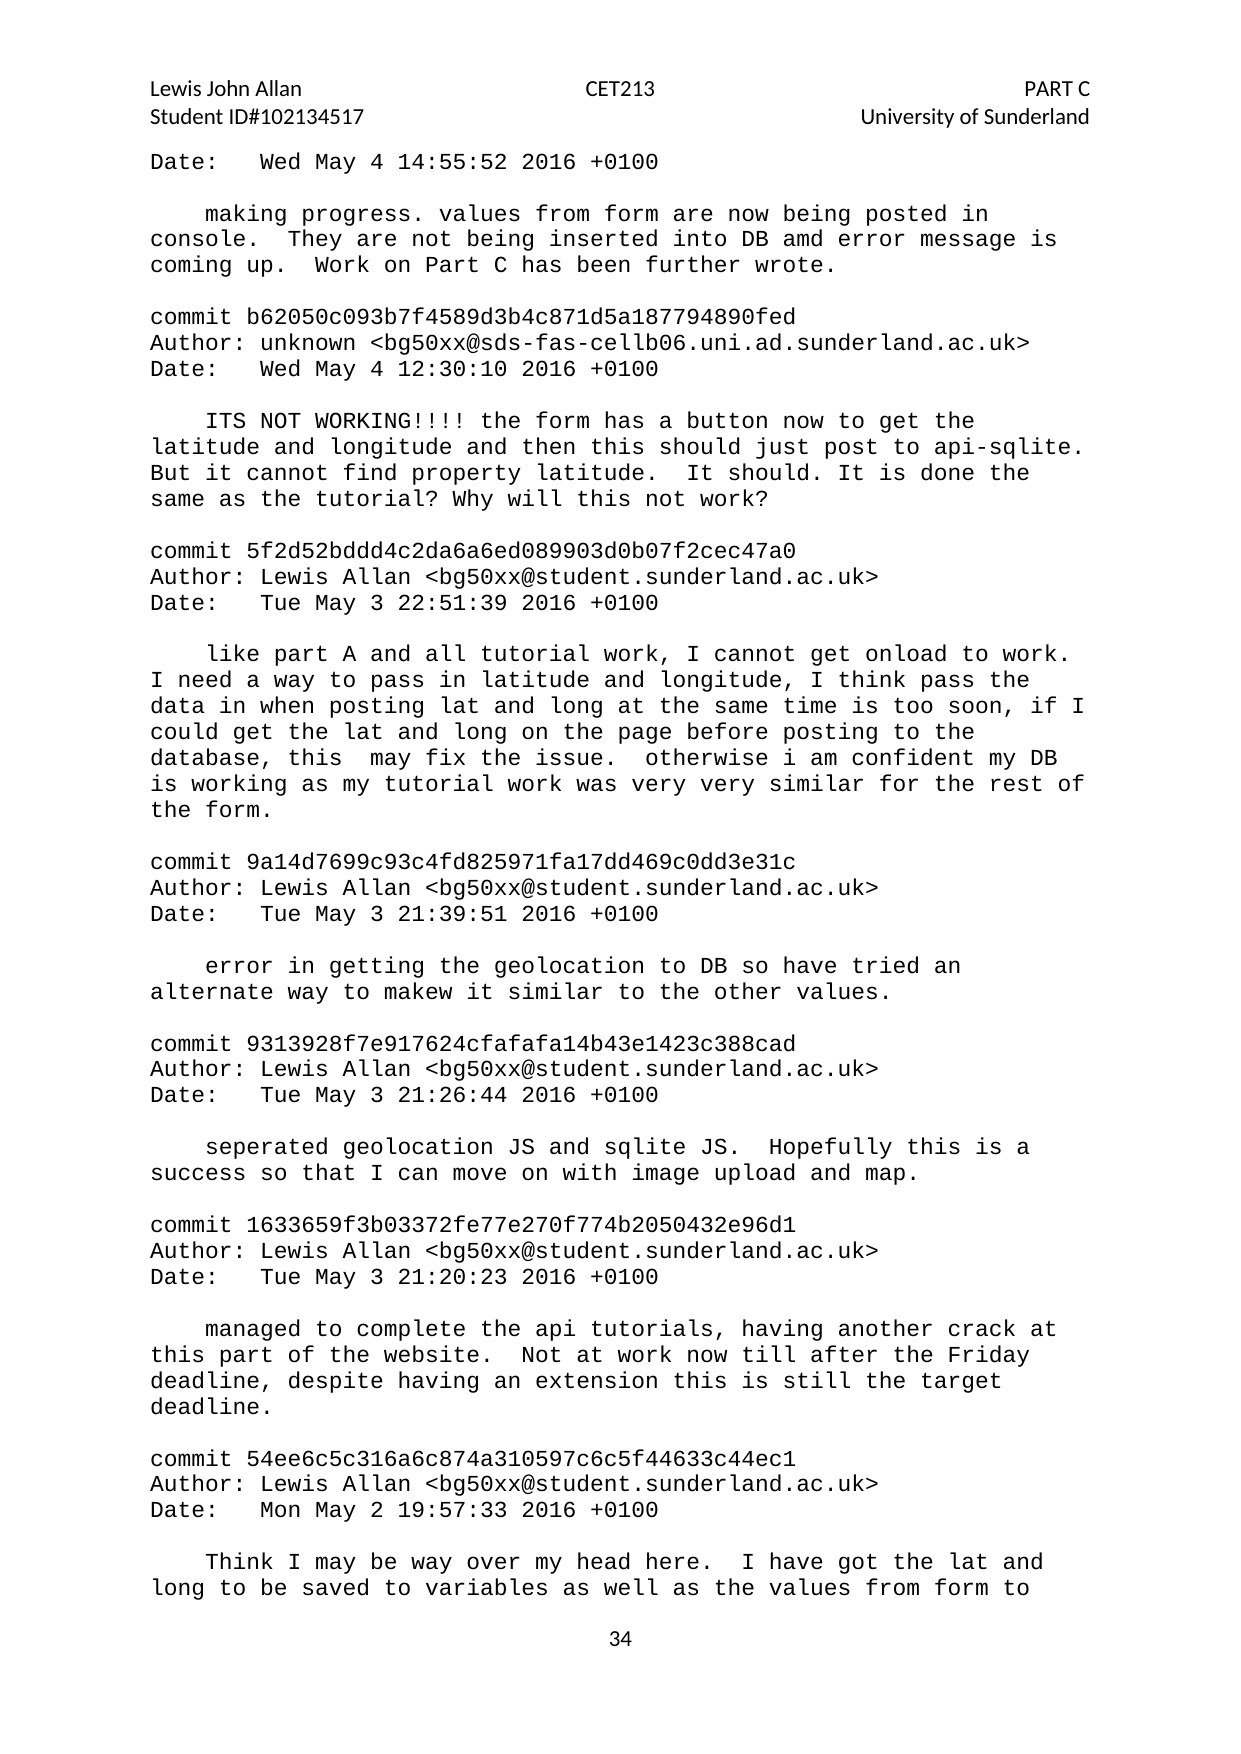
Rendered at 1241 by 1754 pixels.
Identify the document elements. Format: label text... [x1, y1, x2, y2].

text making progress. values from form are now being posted in console. They are not being inserted into DB amd error message is coming up. Work on Part C has been further wrote. [150, 202, 1090, 280]
text like part A and all tutorial work, I cannot get onload to work. I need a way to pass in latitude and longitude, I think pass the data in when posting lat and long at the same time is too soon, if I could get the lat and long on the page before posting to the database, this may fix the issue. otherwise i am confident my DB is working as my tutorial work was very very similar for the rest of the form. [150, 643, 1090, 824]
text commit 9a14d7699c93c4fd825971fa17dd469c0dd3e31c [150, 850, 1090, 876]
text ITS NOT WORKING!!!! the form has a button now to get the latitude and longitude and then this should just post to api-sqlite. But it cannot find property latitude. It should. It is done the same as the tutorial? Why will this not work? [150, 409, 1090, 513]
text Author: unknown <bg50xx@sds-fas-cellb06.uni.ad.sunderland.ac.uk> [150, 332, 1090, 357]
text Date: Wed May 4 12:30:10 2016 +0100 [150, 357, 1090, 383]
text Author: Lewis Allan <bg50xx@student.sunderland.ac.uk> [150, 1239, 1090, 1265]
text Date: Tue May 3 21:20:23 2016 +0100 [150, 1265, 1090, 1291]
text Author: Lewis Allan <bg50xx@student.sunderland.ac.uk> [150, 565, 1090, 591]
text Date: Tue May 3 22:51:39 2016 +0100 [150, 591, 1090, 617]
text commit 1633659f3b03372fe77e270f774b2050432e96d1 [150, 1213, 1090, 1239]
text Date: Mon May 2 19:57:33 2016 +0100 [150, 1499, 1090, 1525]
text commit 9313928f7e917624cfafafa14b43e1423c388cad [150, 1032, 1090, 1058]
text Author: Lewis Allan <bg50xx@student.sunderland.ac.uk> [150, 1473, 1090, 1499]
text seperated geolocation JS and sqlite JS. Hopefully this is a success so that I can move on with image upload and map. [150, 1136, 1090, 1187]
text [150, 1551, 1090, 1602]
text Author: Lewis Allan <bg50xx@student.sunderland.ac.uk> [150, 876, 1090, 902]
text error in getting the geolocation to DB so have tried an alternate way to makew it similar to the other values. [150, 954, 1090, 1006]
text Date: Wed May 4 14:55:52 2016 +0100 [150, 150, 1090, 176]
text commit b62050c093b7f4589d3b4c871d5a187794890fed [150, 306, 1090, 332]
text commit 54ee6c5c316a6c874a310597c6c5f44633c44ec1 [150, 1447, 1090, 1473]
text Author: Lewis Allan <bg50xx@student.sunderland.ac.uk> [150, 1058, 1090, 1084]
text managed to complete the api tutorials, having another crack at this part of the website. Not at work now till after the Friday deadline, despite having an extension this is still the target deadline. [150, 1317, 1090, 1421]
text Date: Tue May 3 21:39:51 2016 +0100 [150, 902, 1090, 928]
text commit 5f2d52bddd4c2da6a6ed089903d0b07f2cec47a0 [150, 539, 1090, 565]
text Date: Tue May 3 21:26:44 2016 +0100 [150, 1084, 1090, 1110]
